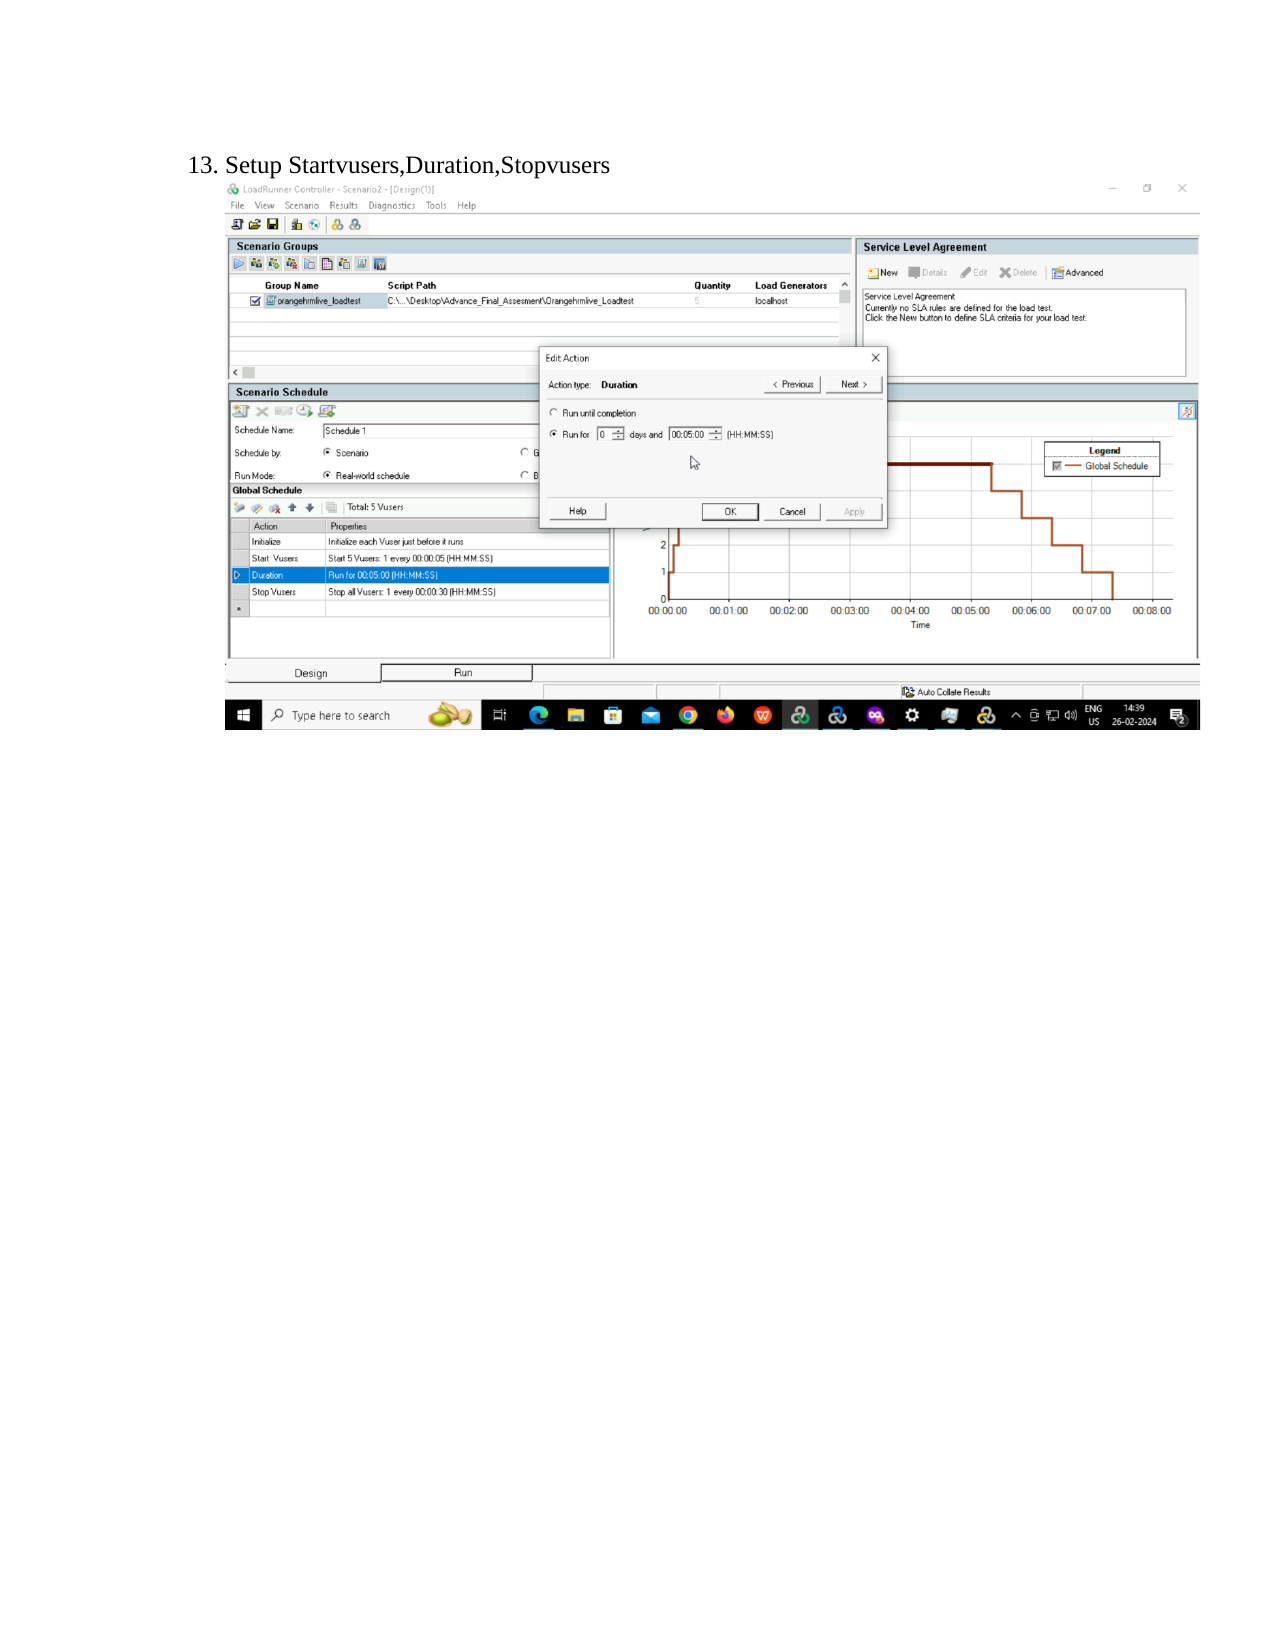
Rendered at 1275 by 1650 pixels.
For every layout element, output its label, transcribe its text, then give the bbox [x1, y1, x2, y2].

picture [225, 181, 1200, 730]
